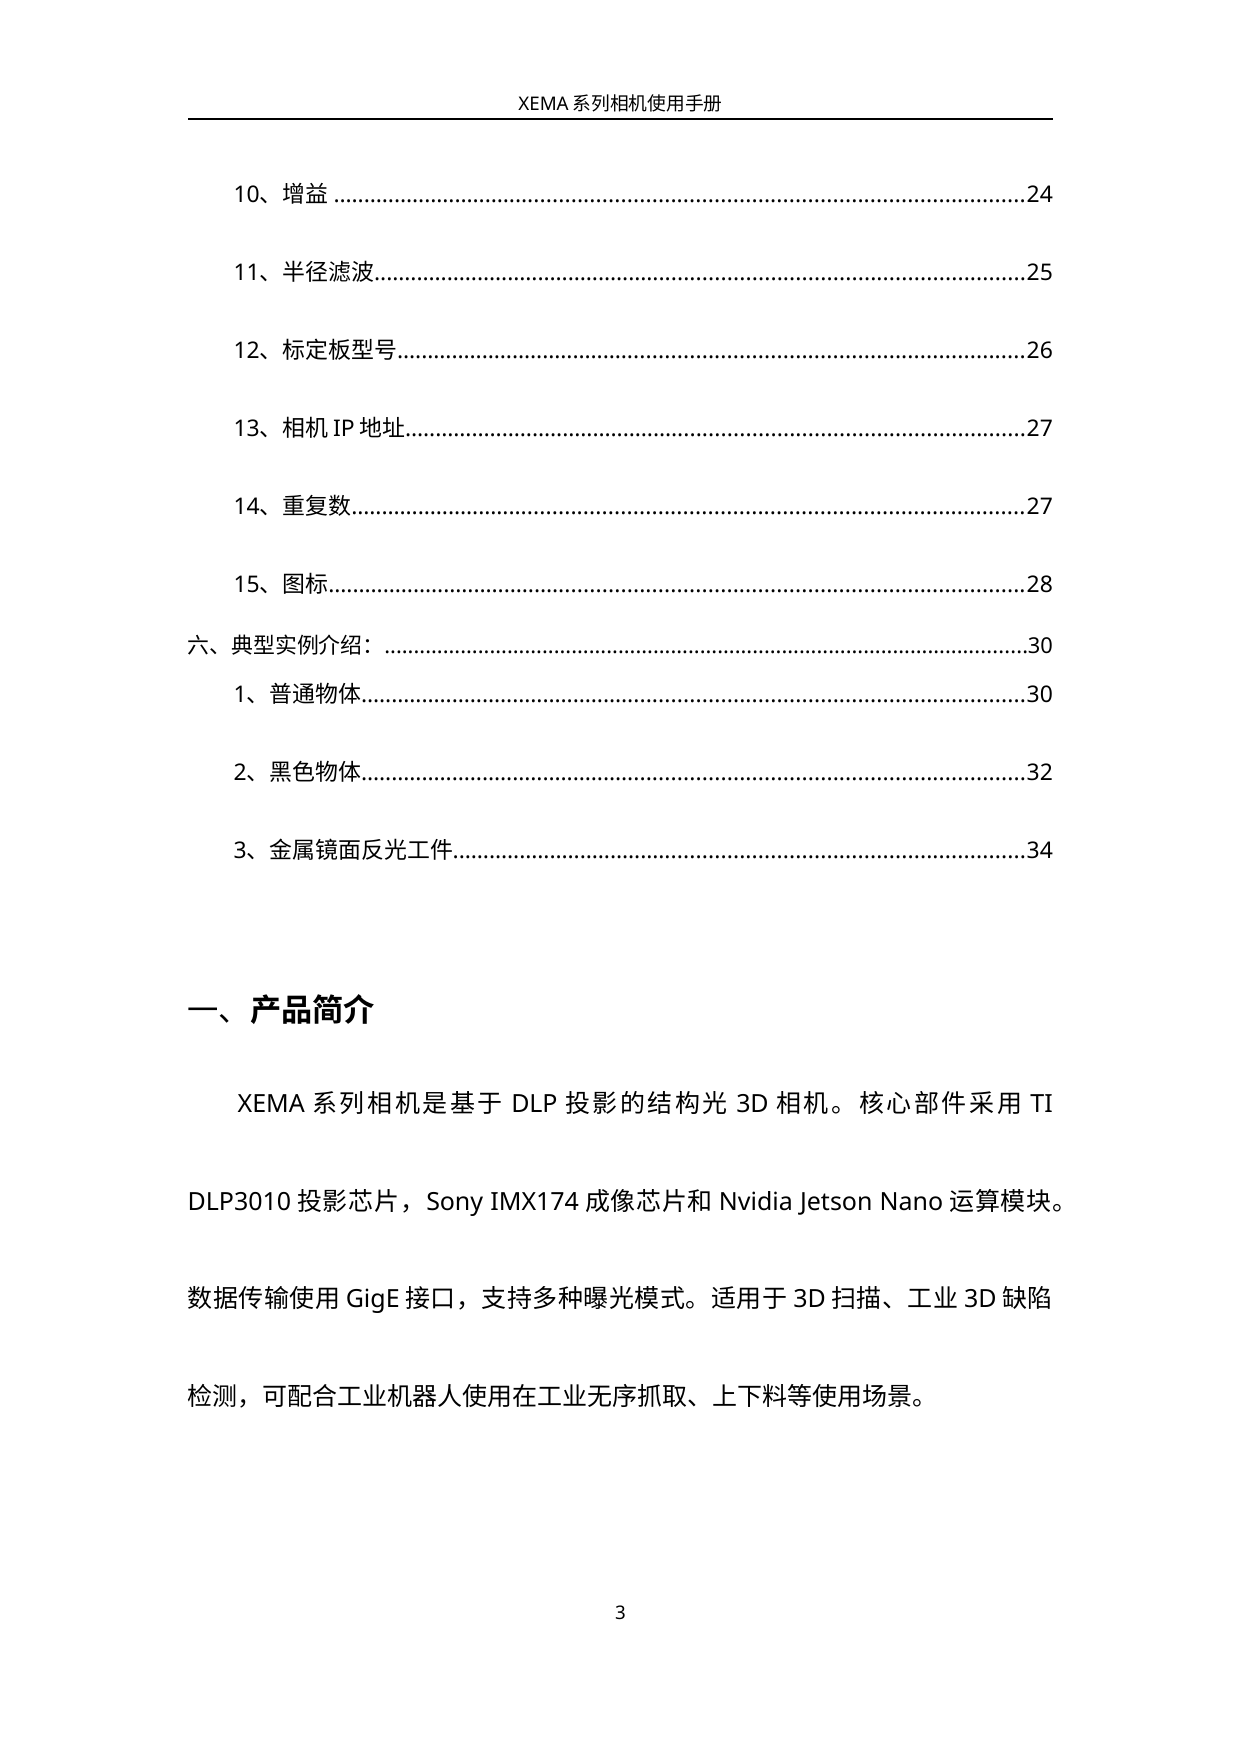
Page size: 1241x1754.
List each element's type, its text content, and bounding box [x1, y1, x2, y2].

text 一、产品简介 [187, 975, 1053, 1040]
text XEMA系列相机是基于DLP投影的结构光3D相机。核心部件采用TI DLP3010投影芯片，Sony IMX174成像芯片和Nvidia Jetson Nano运算模块。数据传输使用GigE接口，支持多种曝光模式。适用于3D扫描、工业3D缺陷检测，可配合工业机器人使用在工业无序抓取、上下料等使用场景。 [187, 1069, 1053, 1427]
